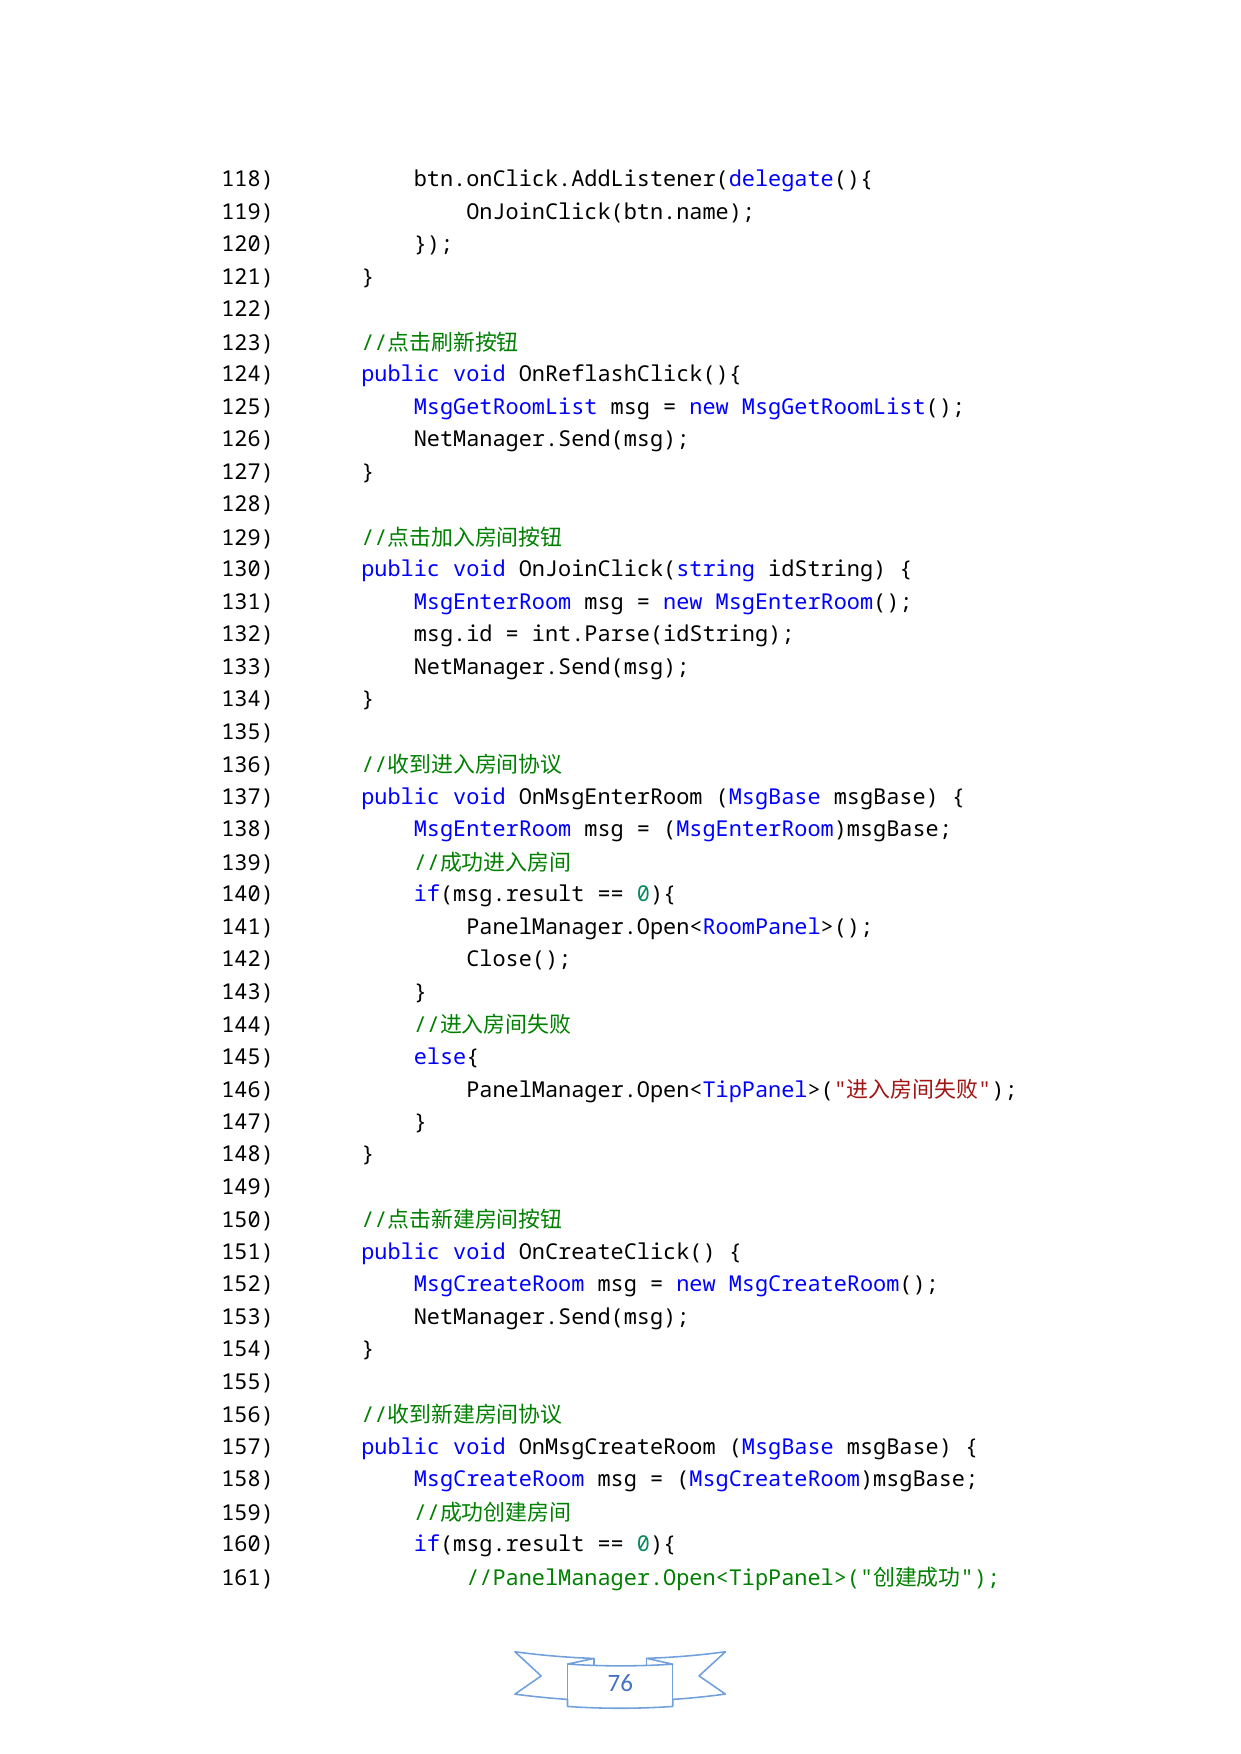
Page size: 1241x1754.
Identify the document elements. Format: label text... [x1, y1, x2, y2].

list public void OnMsgCreateRoom (MsgBase msgBase) { [221, 1429, 1063, 1462]
list public void OnMsgEnterRoom (MsgBase msgBase) { [221, 779, 1063, 812]
list //收到进入房间协议 [221, 747, 1063, 779]
list NetManager.Send(msg); [221, 649, 1063, 682]
list //点击新建房间按钮 [221, 1202, 1063, 1234]
list //进入房间失败 [221, 1007, 1063, 1039]
list //成功创建房间 [221, 1494, 1063, 1527]
list public void OnCreateClick() { [221, 1234, 1063, 1267]
list } [221, 1332, 1063, 1364]
list //点击加入房间按钮 [221, 519, 1063, 552]
list public void OnJoinClick(string idString) { [221, 552, 1063, 584]
list MsgEnterRoom msg = (MsgEnterRoom)msgBase; [221, 812, 1063, 844]
list MsgCreateRoom msg = (MsgCreateRoom)msgBase; [221, 1462, 1063, 1494]
list OnJoinClick(btn.name); [221, 194, 1063, 227]
list } [221, 1104, 1063, 1137]
list btn.onClick.AddListener(delegate(){ [221, 162, 1063, 194]
list MsgEnterRoom msg = new MsgEnterRoom(); [221, 584, 1063, 617]
list //成功进入房间 [221, 844, 1063, 877]
list public void OnReflashClick(){ [221, 357, 1063, 389]
list PanelManager.Open<RoomPanel>(); [221, 909, 1063, 942]
list //收到新建房间协议 [221, 1397, 1063, 1429]
list } [221, 454, 1063, 487]
list else{ [221, 1039, 1063, 1072]
list } [221, 682, 1063, 714]
list MsgCreateRoom msg = new MsgCreateRoom(); [221, 1267, 1063, 1299]
list if(msg.result == 0){ [221, 1527, 1063, 1559]
list NetManager.Send(msg); [221, 422, 1063, 454]
list } [221, 1137, 1063, 1169]
list MsgGetRoomList msg = new MsgGetRoomList(); [221, 389, 1063, 422]
list }); [221, 227, 1063, 259]
list } [221, 974, 1063, 1007]
list } [221, 259, 1063, 292]
list //PanelManager.Open<TipPanel>("创建成功"); [221, 1559, 1063, 1592]
list Close(); [221, 942, 1063, 974]
list msg.id = int.Parse(idString); [221, 617, 1063, 649]
list //点击刷新按钮 [221, 324, 1063, 357]
list PanelManager.Open<TipPanel>("进入房间失败"); [221, 1072, 1063, 1104]
list if(msg.result == 0){ [221, 877, 1063, 909]
list NetManager.Send(msg); [221, 1299, 1063, 1332]
